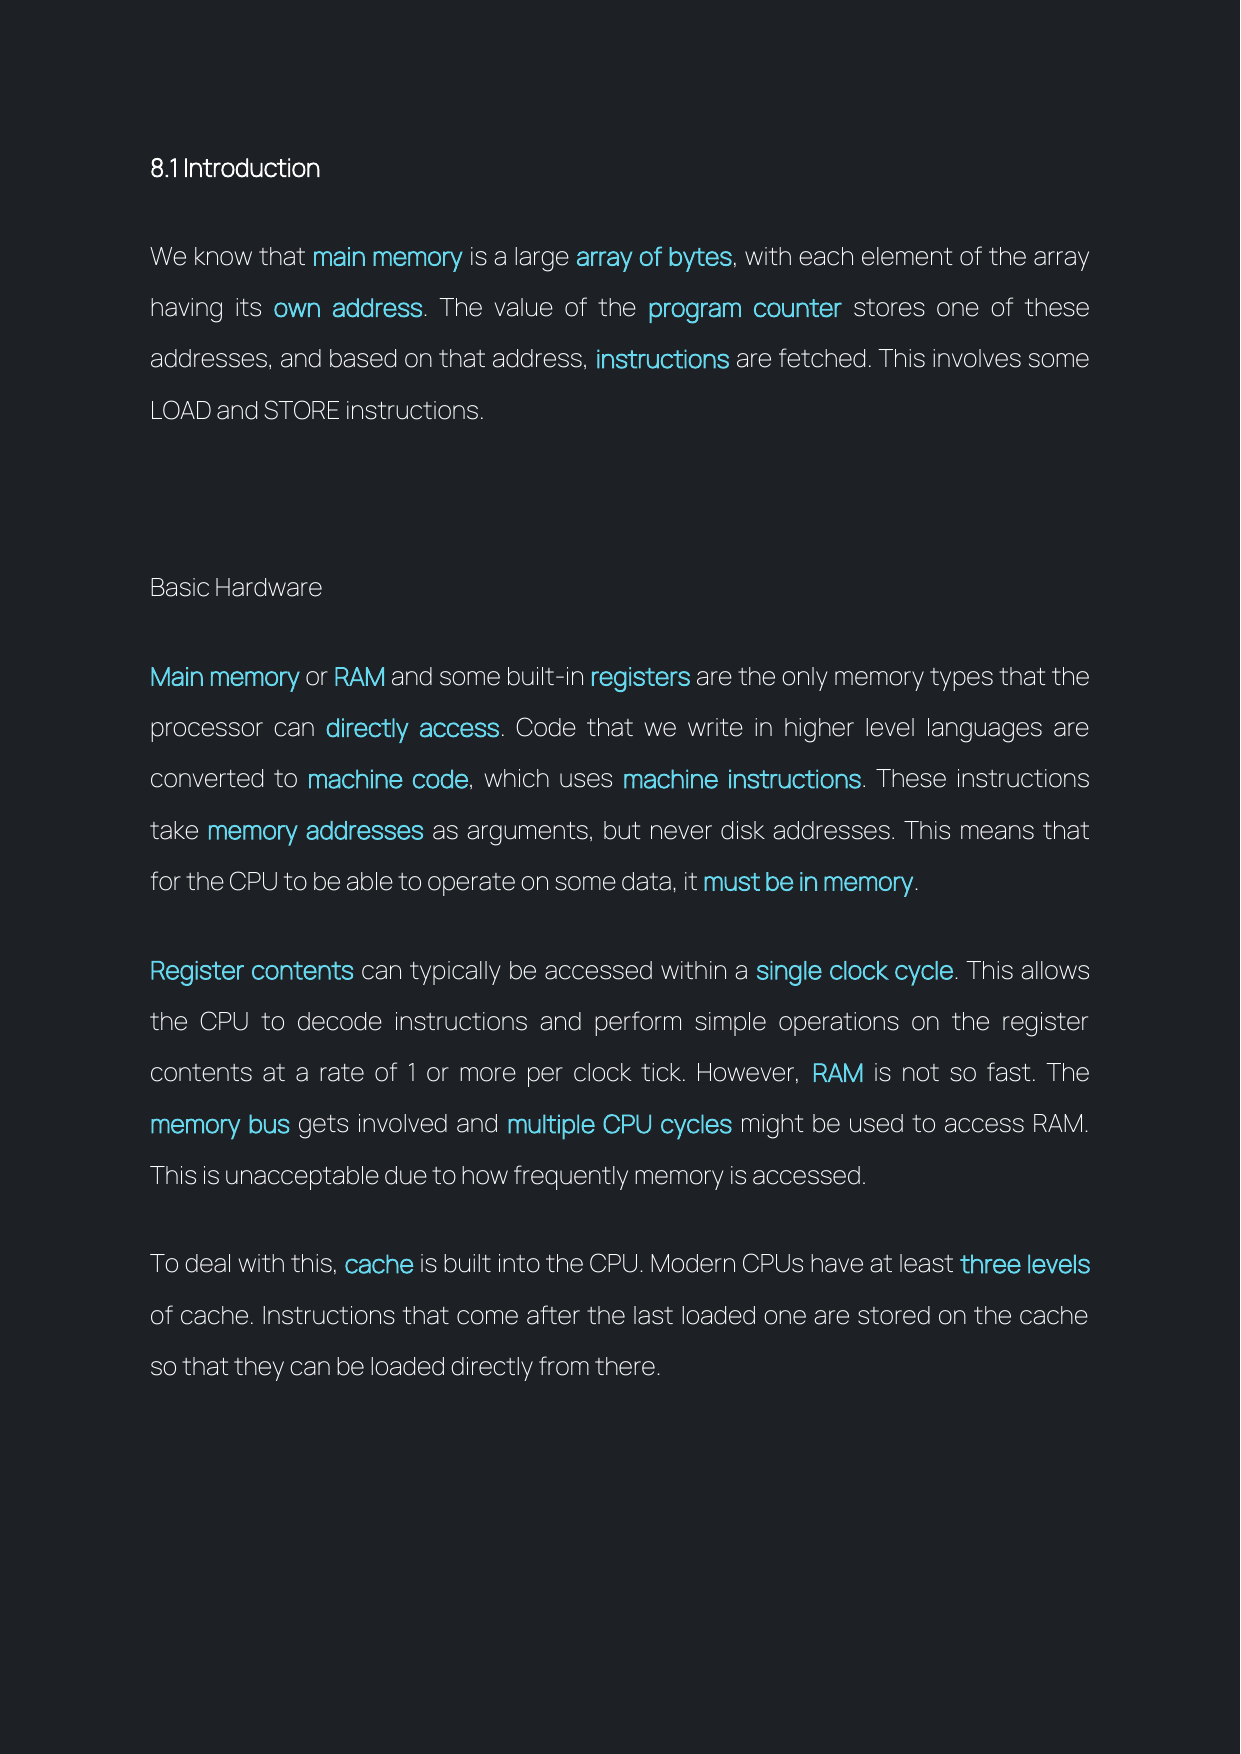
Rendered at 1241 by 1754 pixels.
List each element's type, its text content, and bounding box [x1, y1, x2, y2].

subtitle Basic Hardware [150, 570, 1090, 604]
text To deal with this, cache is built into the CPU. Modern CPUs have at least three levels of cache. Instructions that come after the last loaded one are stored on the cache so that they can be loaded directly from there. [150, 1246, 1090, 1383]
subtitle 8.1 Introduction [150, 150, 1090, 184]
text Register contents can typically be accessed within a single clock cycle. This allows the CPU to decode instructions and perform simple operations on the register contents at a rate of 1 or more per clock tick. However, RAM is not so fast. The memory bus gets involved and multiple CPU cycles might be used to access RAM. This is unacceptable due to how frequently memory is accessed. [150, 952, 1090, 1192]
text We know that main memory is a large array of bytes, with each element of the array having its own address. The value of the program counter stores one of these addresses, and based on that address, instructions are fetched. This involves some LOAD and STORE instructions. [150, 239, 1090, 427]
text Main memory or RAM and some built-in registers are the only memory types that the processor can directly access. Code that we write in higher level languages are converted to machine code, which uses machine instructions. These instructions take memory addresses as arguments, but never disk addresses. This means that for the CPU to be able to operate on some data, it must be in memory. [150, 659, 1090, 898]
